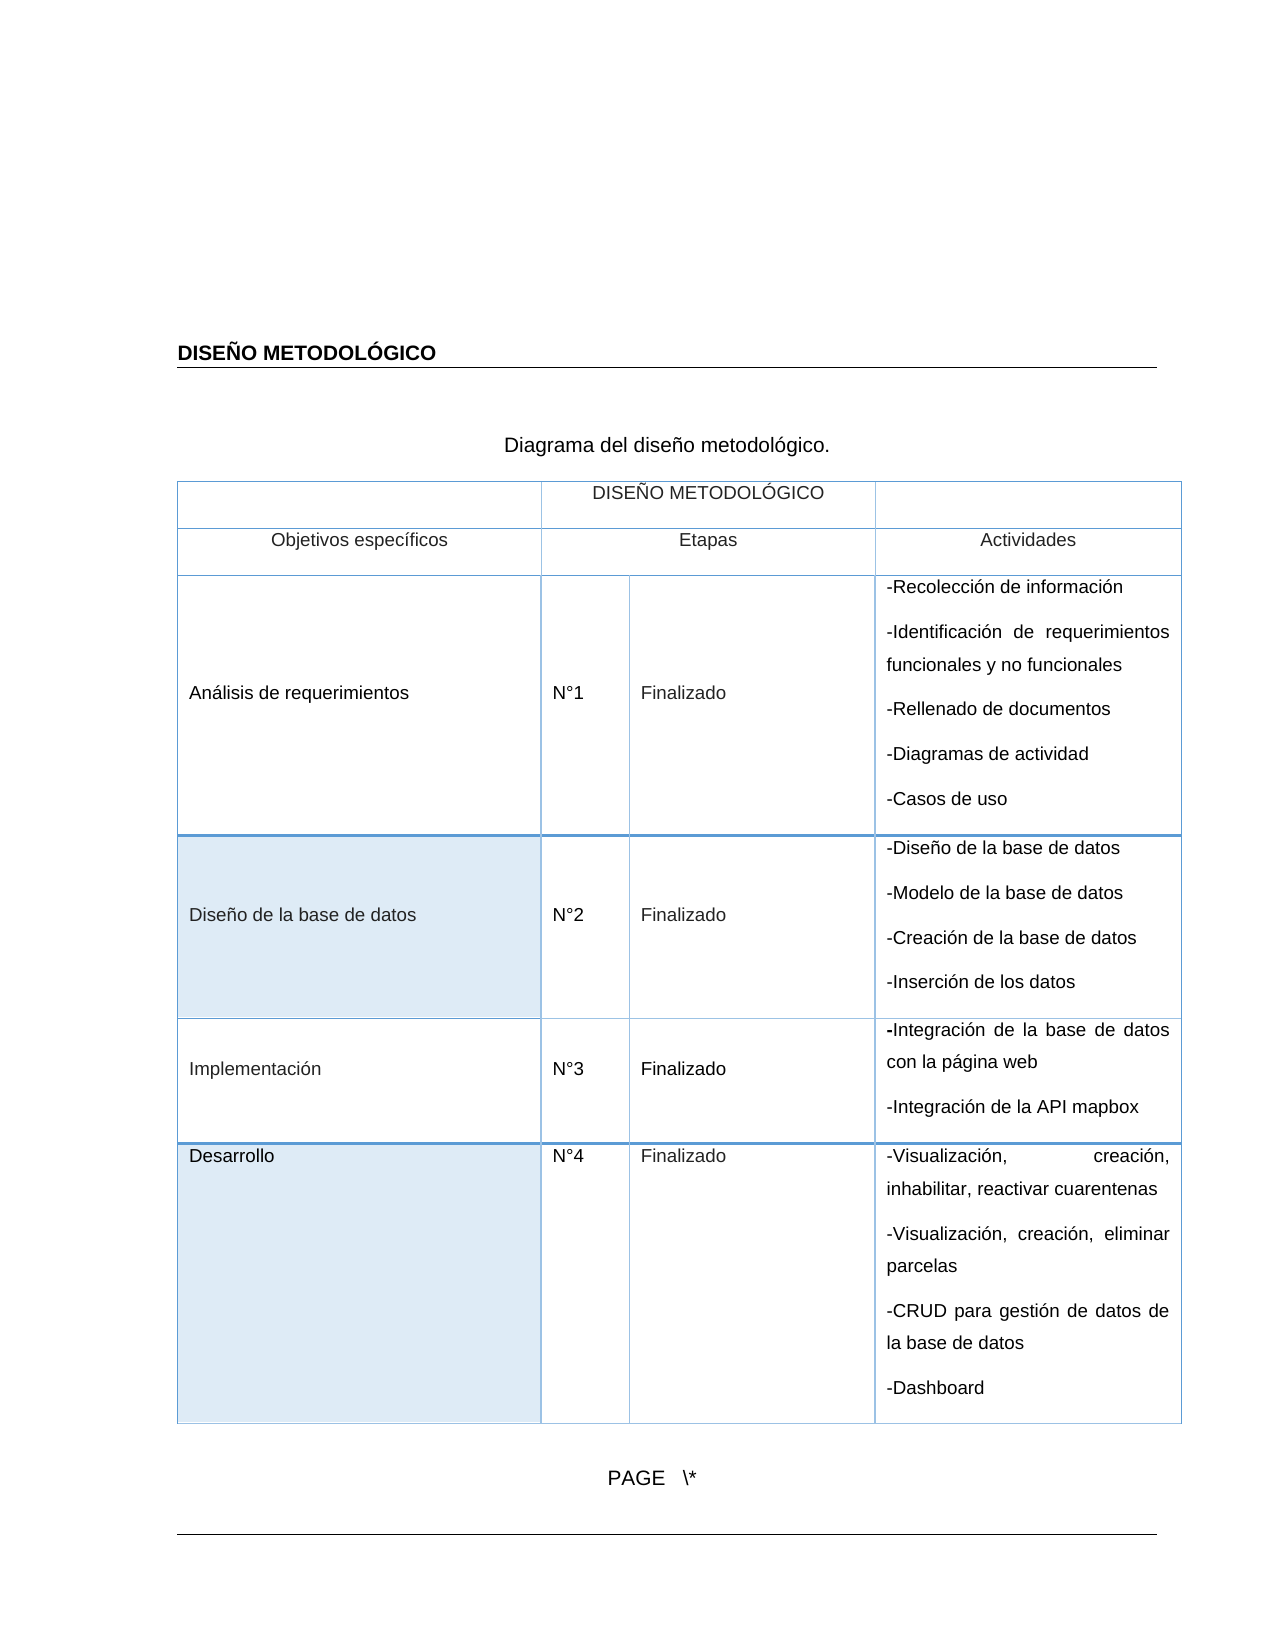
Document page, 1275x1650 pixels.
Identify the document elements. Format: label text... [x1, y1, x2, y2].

table_cell N°3 [542, 1019, 629, 1142]
table_cell Desarrollo [178, 1145, 540, 1422]
table_header [178, 482, 541, 528]
table_header [876, 482, 1181, 528]
table_cell N°2 [542, 837, 629, 1017]
table_cell -Recolección de información -Identificación de requerimientos funcionales y no funcionales -Rellenado de documentos -Diagramas de actividad -Casos de uso [876, 576, 1181, 834]
text Diagrama del diseño metodológico. [177, 433, 1157, 457]
table_cell Finalizado [630, 576, 874, 834]
table_header DISEÑO METODOLÓGICO [542, 482, 875, 528]
table_cell N°4 [542, 1145, 629, 1422]
table_cell Diseño de la base de datos [178, 837, 540, 1017]
table_cell Implementación [178, 1019, 540, 1142]
table_cell Finalizado [630, 1019, 874, 1142]
table_cell N°1 [542, 576, 629, 834]
table_cell Finalizado [630, 837, 874, 1017]
table_cell -Diseño de la base de datos -Modelo de la base de datos -Creación de la base de datos -Inserción de los datos [876, 837, 1181, 1017]
subtitle DISEÑO METODOLÓGICO [177, 341, 1157, 367]
table_cell -Integración de la base de datos con la página web -Integración de la API mapbox [876, 1019, 1181, 1142]
table_cell Actividades [876, 529, 1181, 575]
table_cell Análisis de requerimientos [178, 576, 540, 834]
table_cell Etapas [542, 529, 875, 575]
table_cell Objetivos específicos [178, 529, 541, 575]
table_cell Finalizado [630, 1145, 874, 1422]
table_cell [876, 1145, 1181, 1422]
